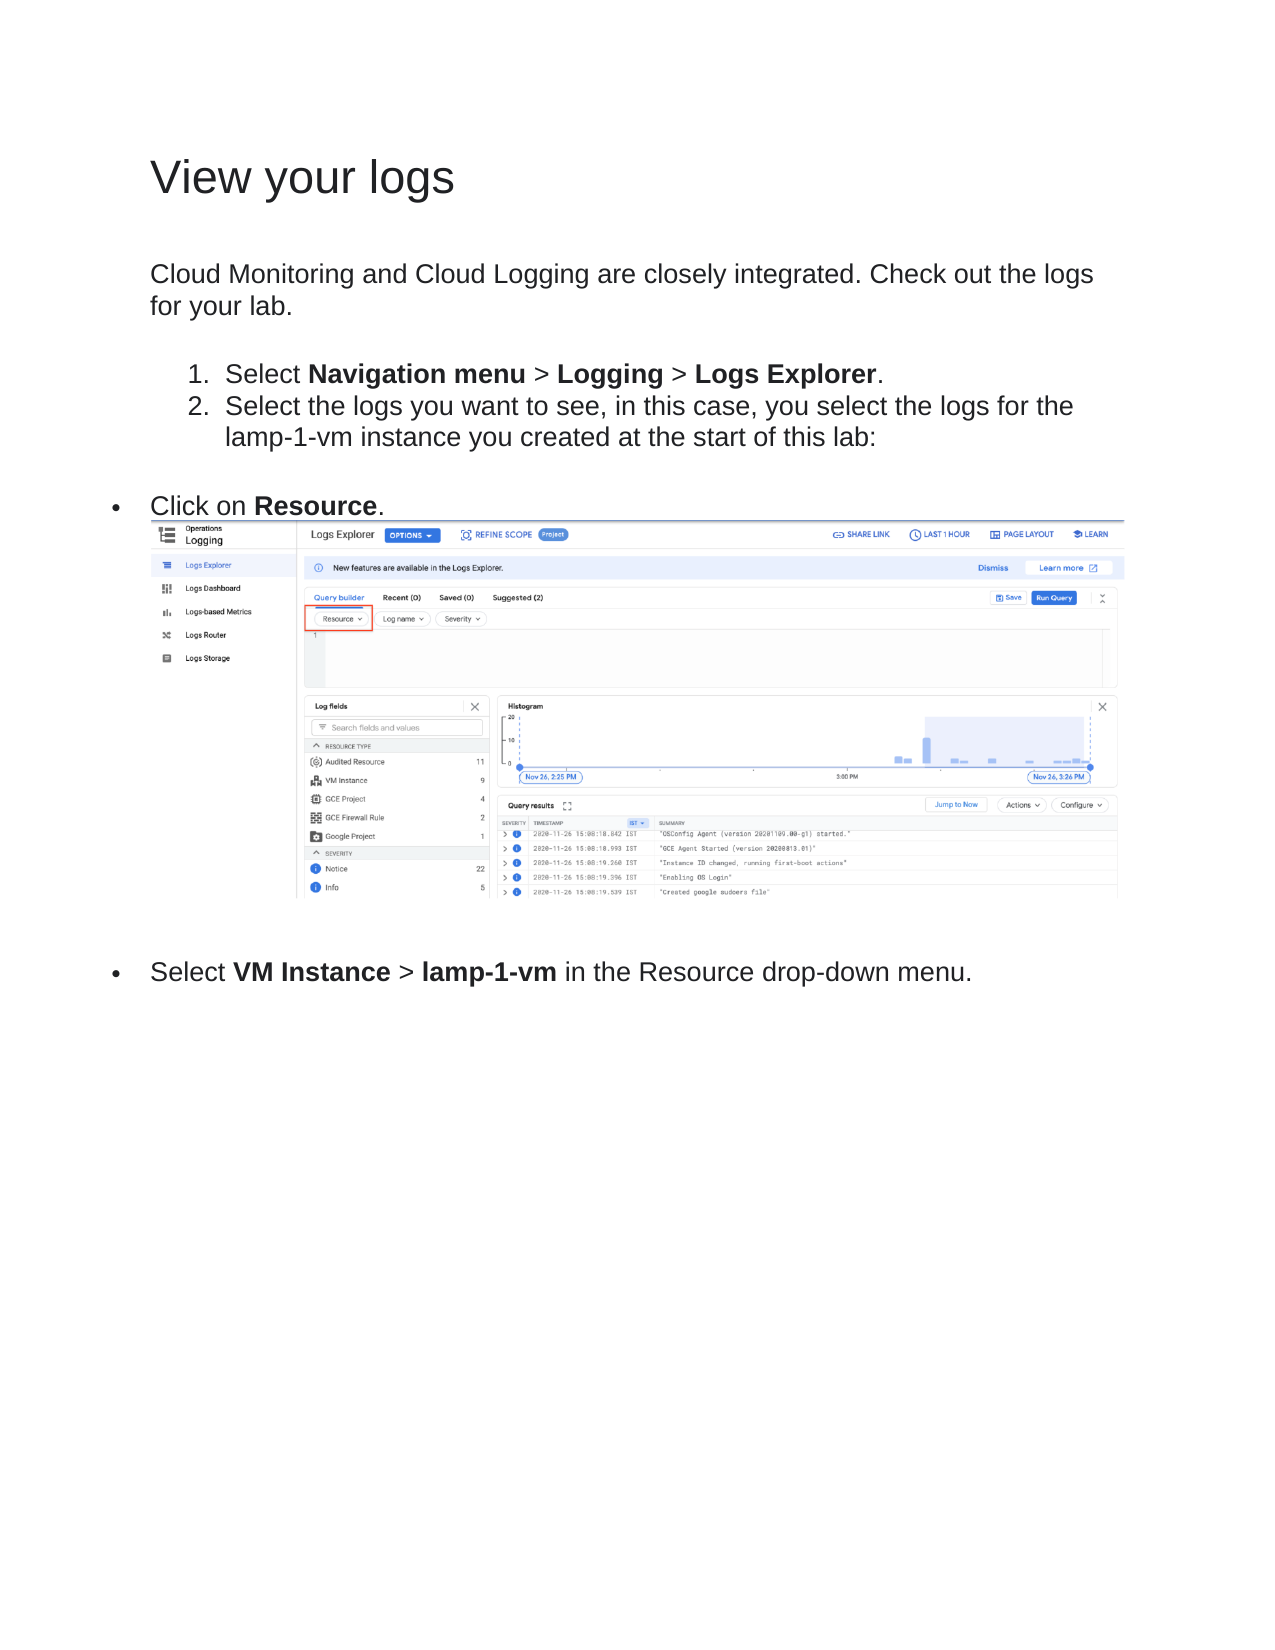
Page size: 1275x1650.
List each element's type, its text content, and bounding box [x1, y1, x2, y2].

list Select VM Instance > lamp-1-vm in the Resource drop-down menu. [112, 956, 1125, 987]
list Select the logs you want to see, in this case, you select the logs for the lamp-1-vm instance you created at the start of this lab: [187, 389, 1125, 452]
picture [150, 520, 1125, 918]
list Select Navigation menu > Logging > Logs Explorer. [187, 358, 1125, 389]
subtitle View your logs [150, 150, 1125, 204]
text Cloud Monitoring and Cloud Logging are closely integrated. Check out the logs for your lab. [150, 258, 1125, 321]
list Click on Resource. [112, 489, 1125, 521]
